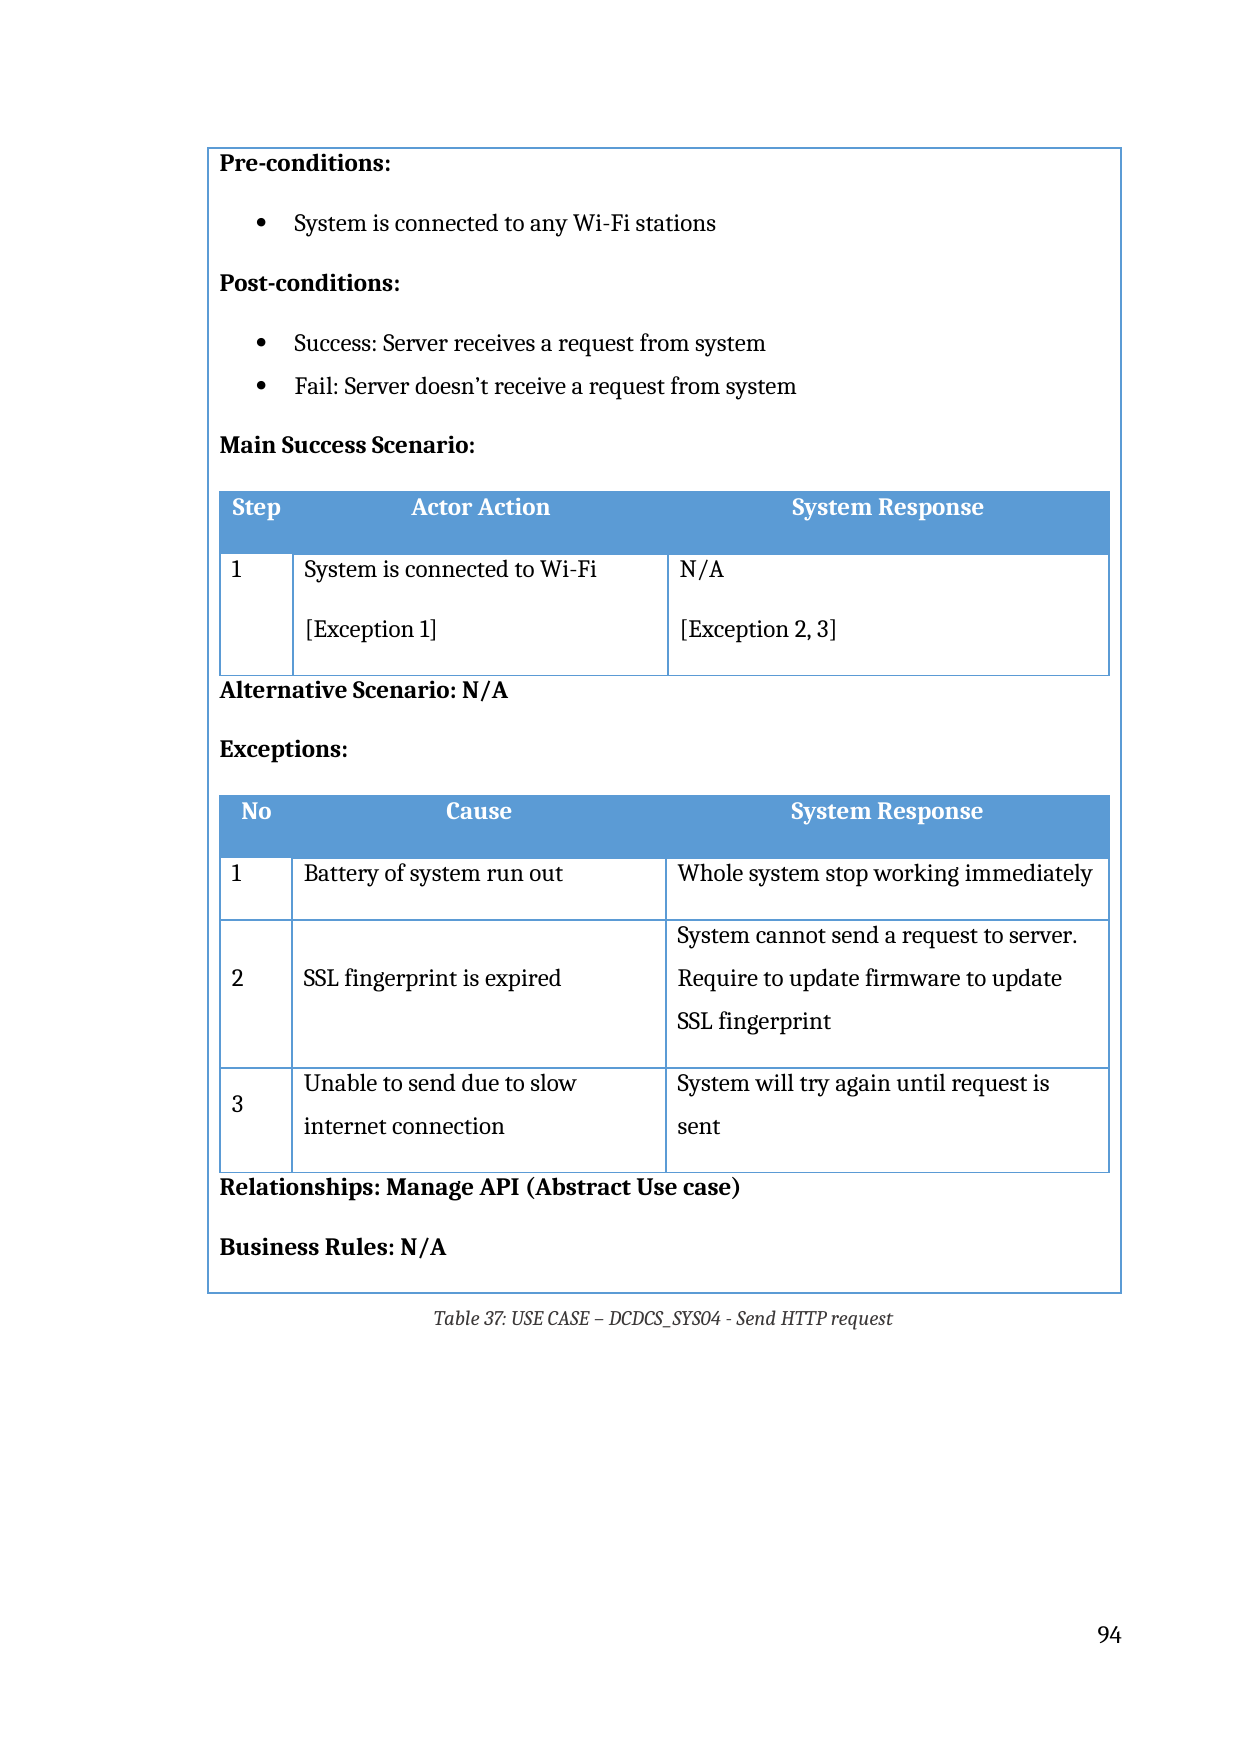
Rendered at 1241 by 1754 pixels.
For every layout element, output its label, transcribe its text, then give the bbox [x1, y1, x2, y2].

text Table 37: USE CASE – DCDCS_SYS04 - Send HTTP request [207, 1307, 1122, 1331]
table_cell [209, 149, 1120, 1292]
